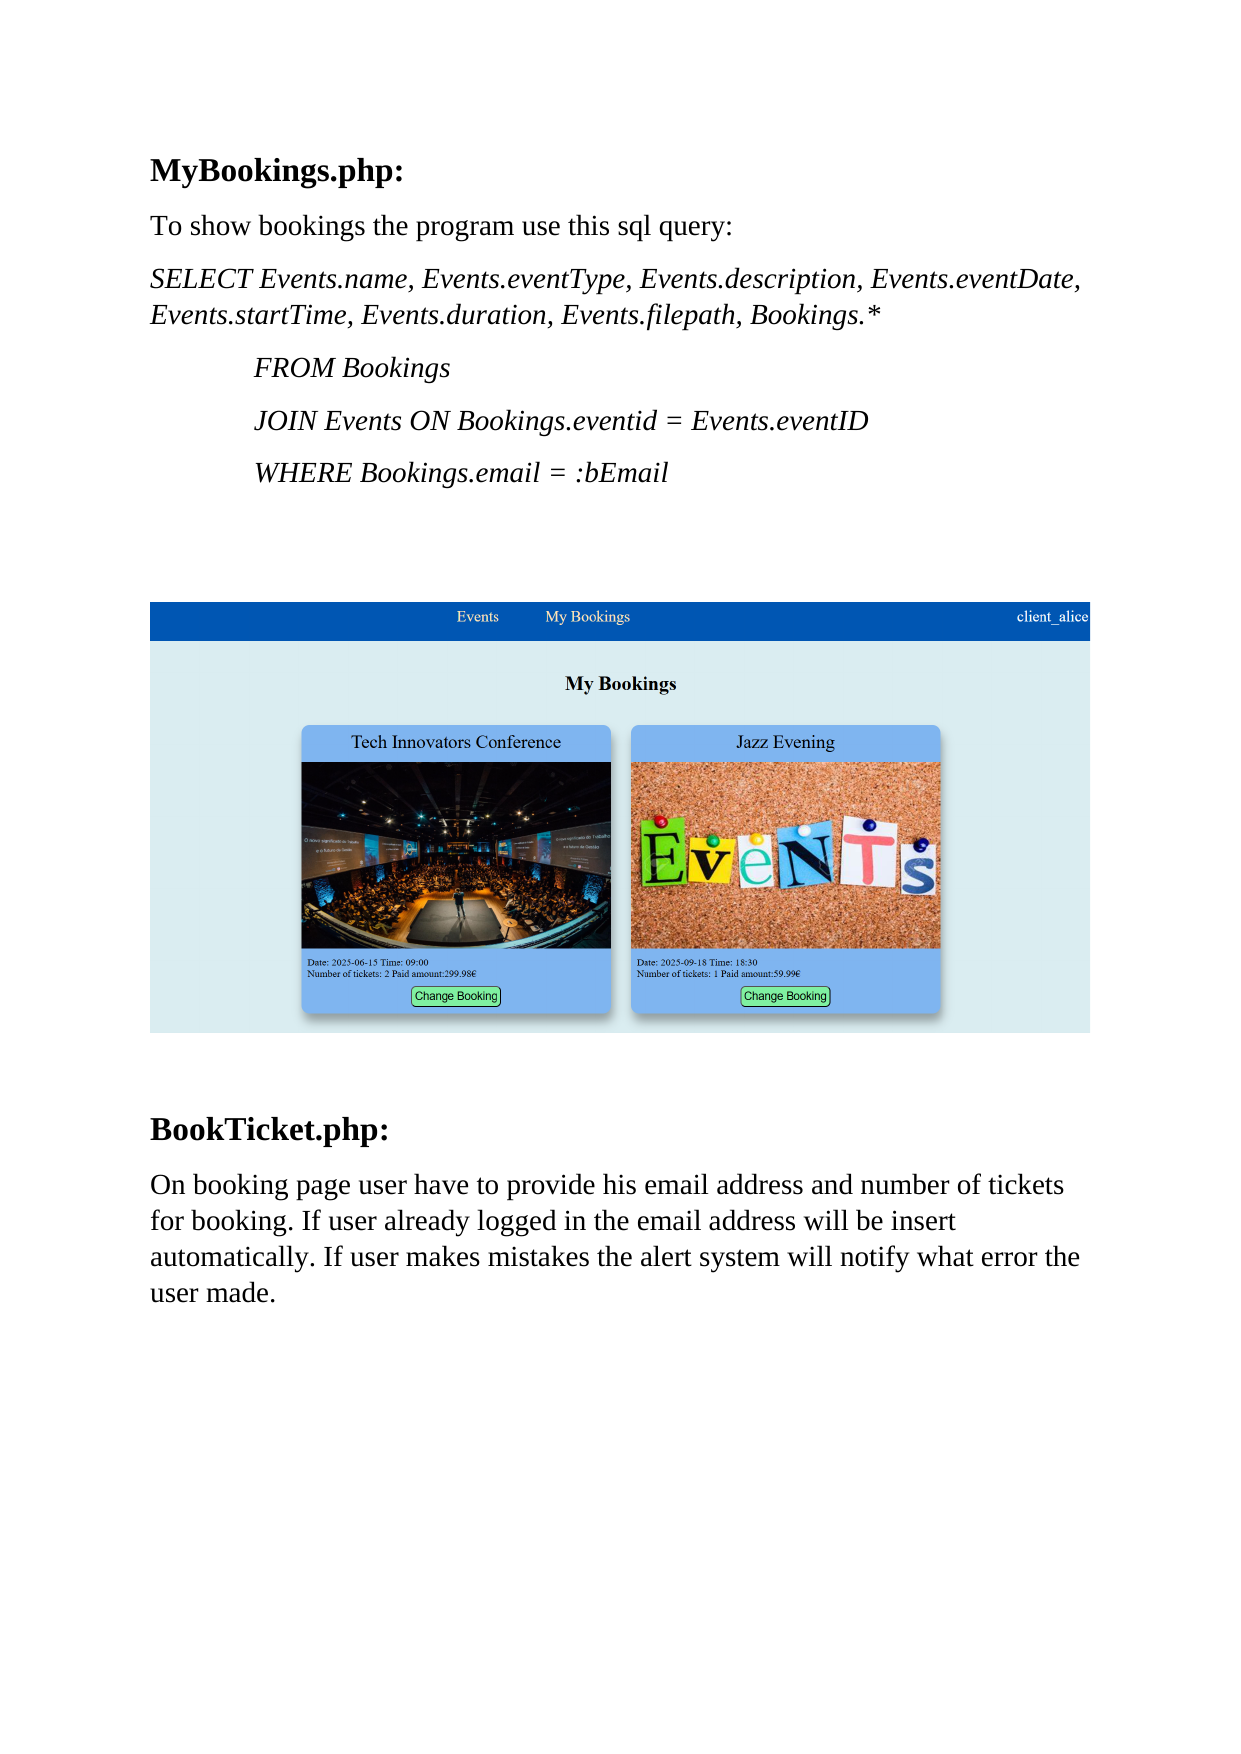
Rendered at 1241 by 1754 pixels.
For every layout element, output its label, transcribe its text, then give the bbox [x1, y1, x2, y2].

picture [150, 602, 1091, 1033]
text FROM Bookings [150, 350, 1090, 383]
text BookTicket.php: [150, 1109, 1090, 1147]
text SELECT Events.name, Events.eventType, Events.description, Events.eventDate, Events.startTime, Events.duration, Events.filepath, Bookings.* [150, 261, 1090, 331]
text To show bookings the program use this sql query: [150, 208, 1090, 242]
text WHERE Bookings.email = :bEmail [150, 455, 1090, 489]
text MyBookings.php: [150, 150, 1090, 188]
text On booking page user have to provide his email address and number of tickets for booking. If user already logged in the email address will be insert automatically. If user makes mistakes the alert system will notify what error the user made. [150, 1167, 1090, 1309]
text JOIN Events ON Bookings.eventid = Events.eventID [150, 403, 1090, 436]
